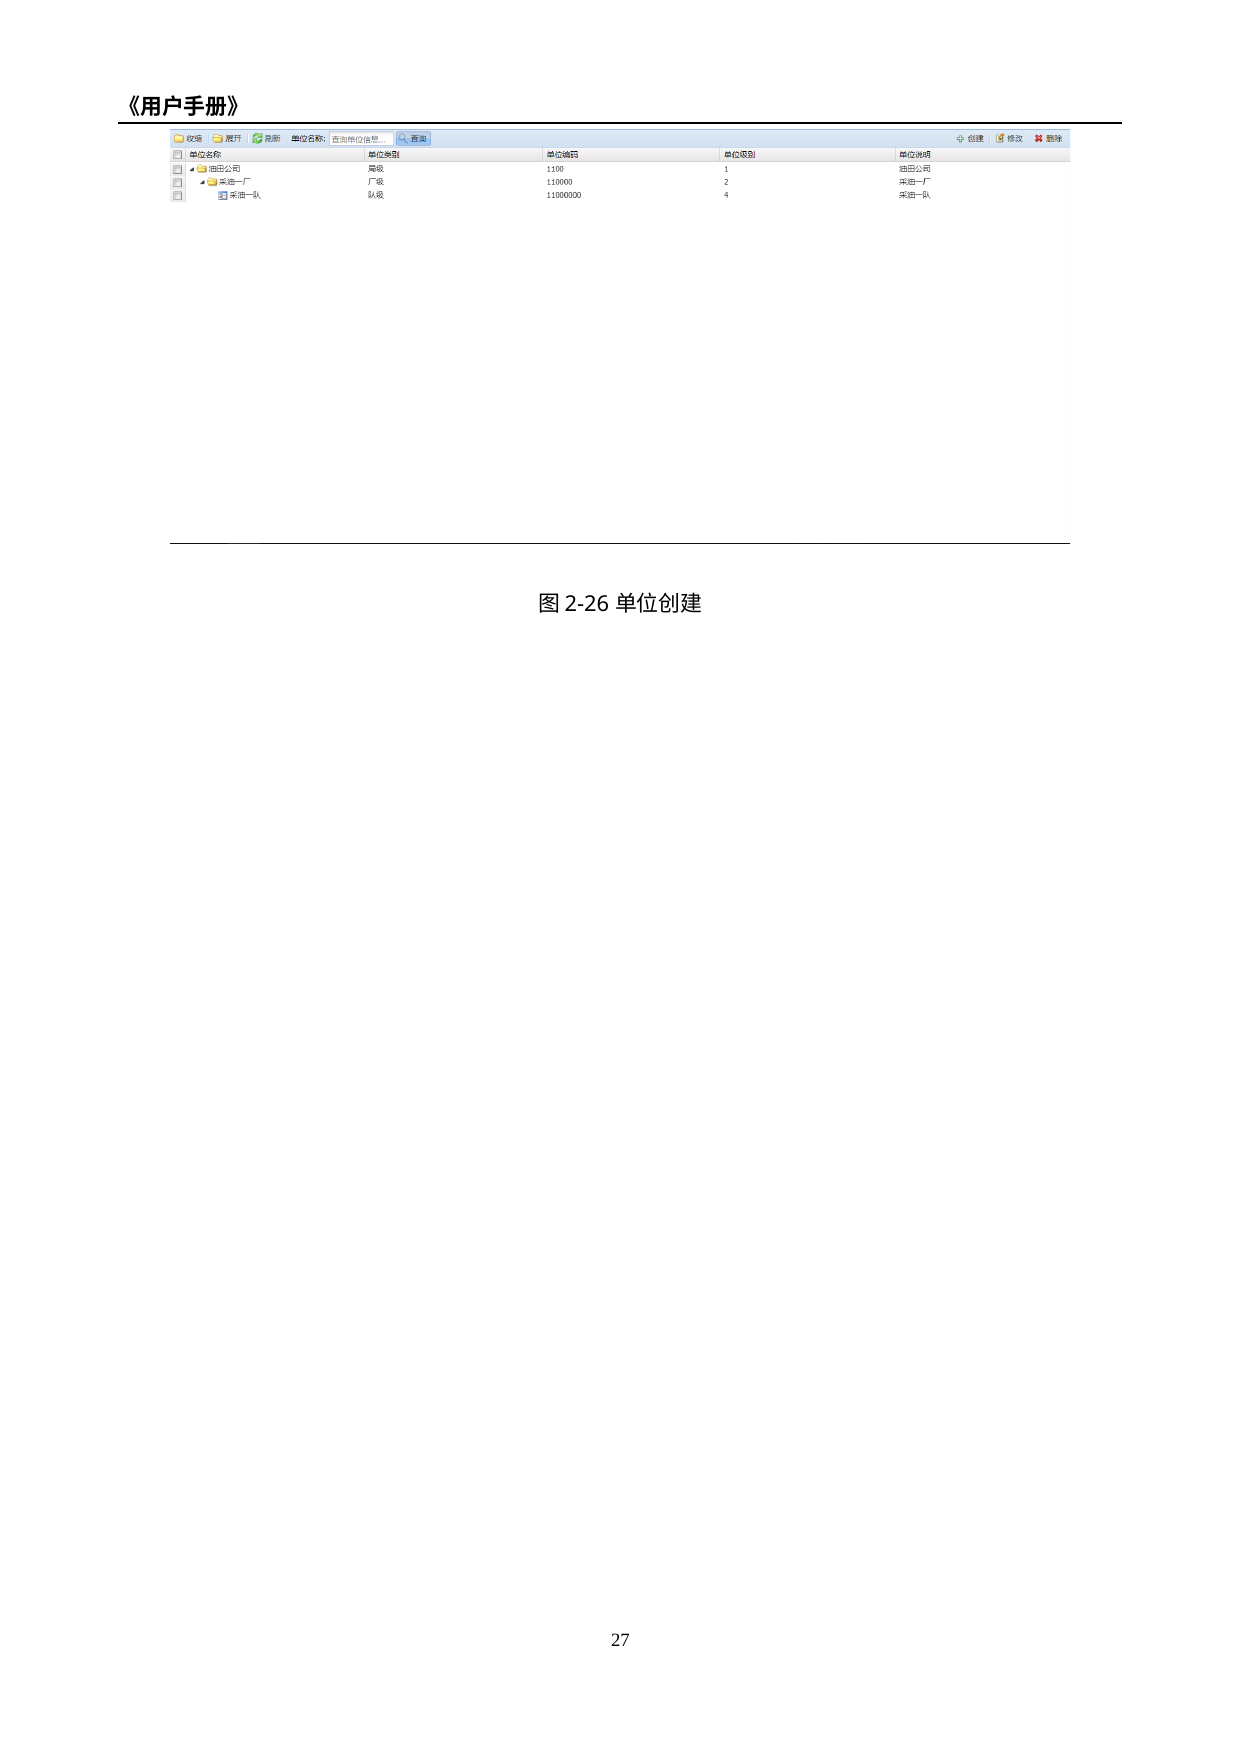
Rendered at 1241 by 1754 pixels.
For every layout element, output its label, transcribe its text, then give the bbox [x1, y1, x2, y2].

text 图2-26 单位创建 [118, 585, 1122, 619]
picture [170, 129, 1071, 544]
